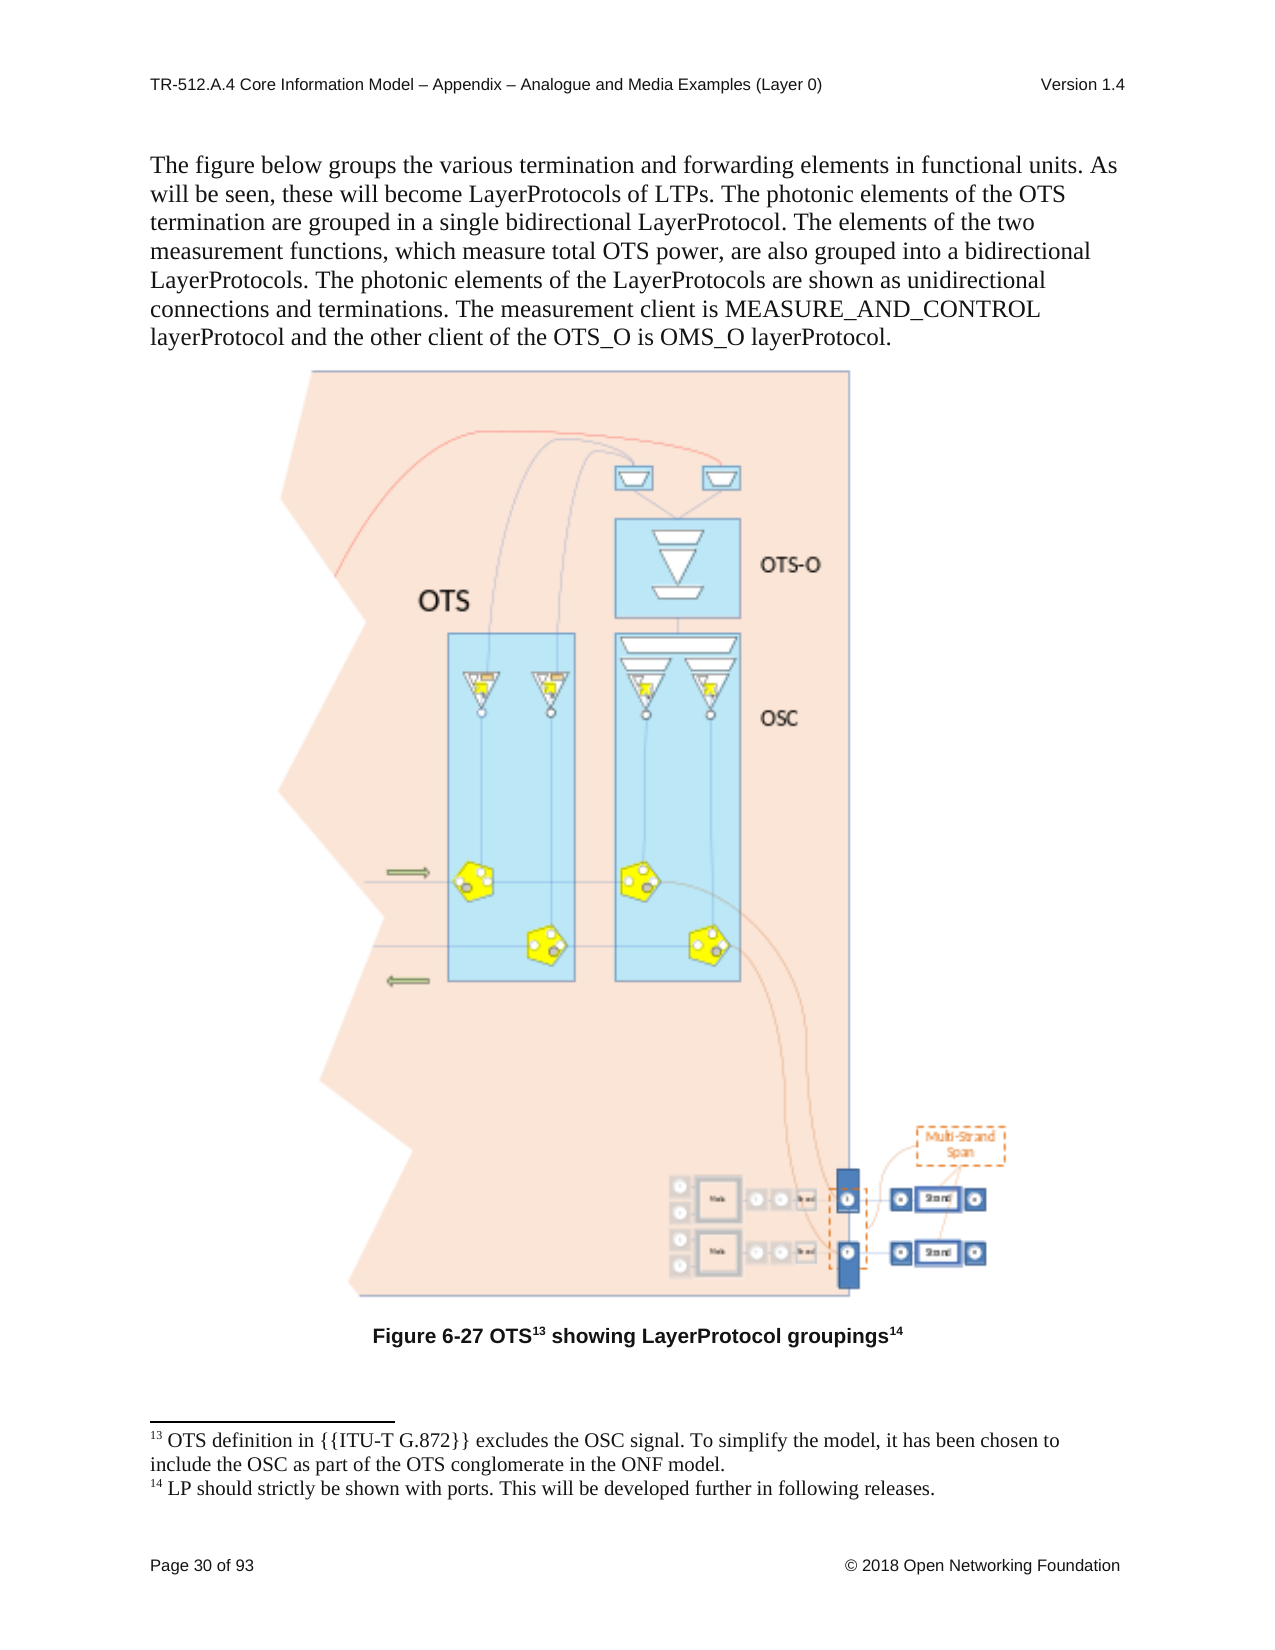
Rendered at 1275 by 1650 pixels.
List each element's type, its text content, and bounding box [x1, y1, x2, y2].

text The figure below groups the various termination and forwarding elements in functional units. As will be seen, these will become LayerProtocols of LTPs. The photonic elements of the OTS termination are grouped in a single bidirectional LayerProtocol. The elements of the two measurement functions, which measure total OTS power, are also grouped into a bidirectional LayerProtocols. The photonic elements of the LayerProtocols are shown as unidirectional connections and terminations. The measurement client is MEASURE_AND_CONTROL layerProtocol and the other client of the OTS_O is OMS_O layerProtocol. [150, 150, 1125, 351]
